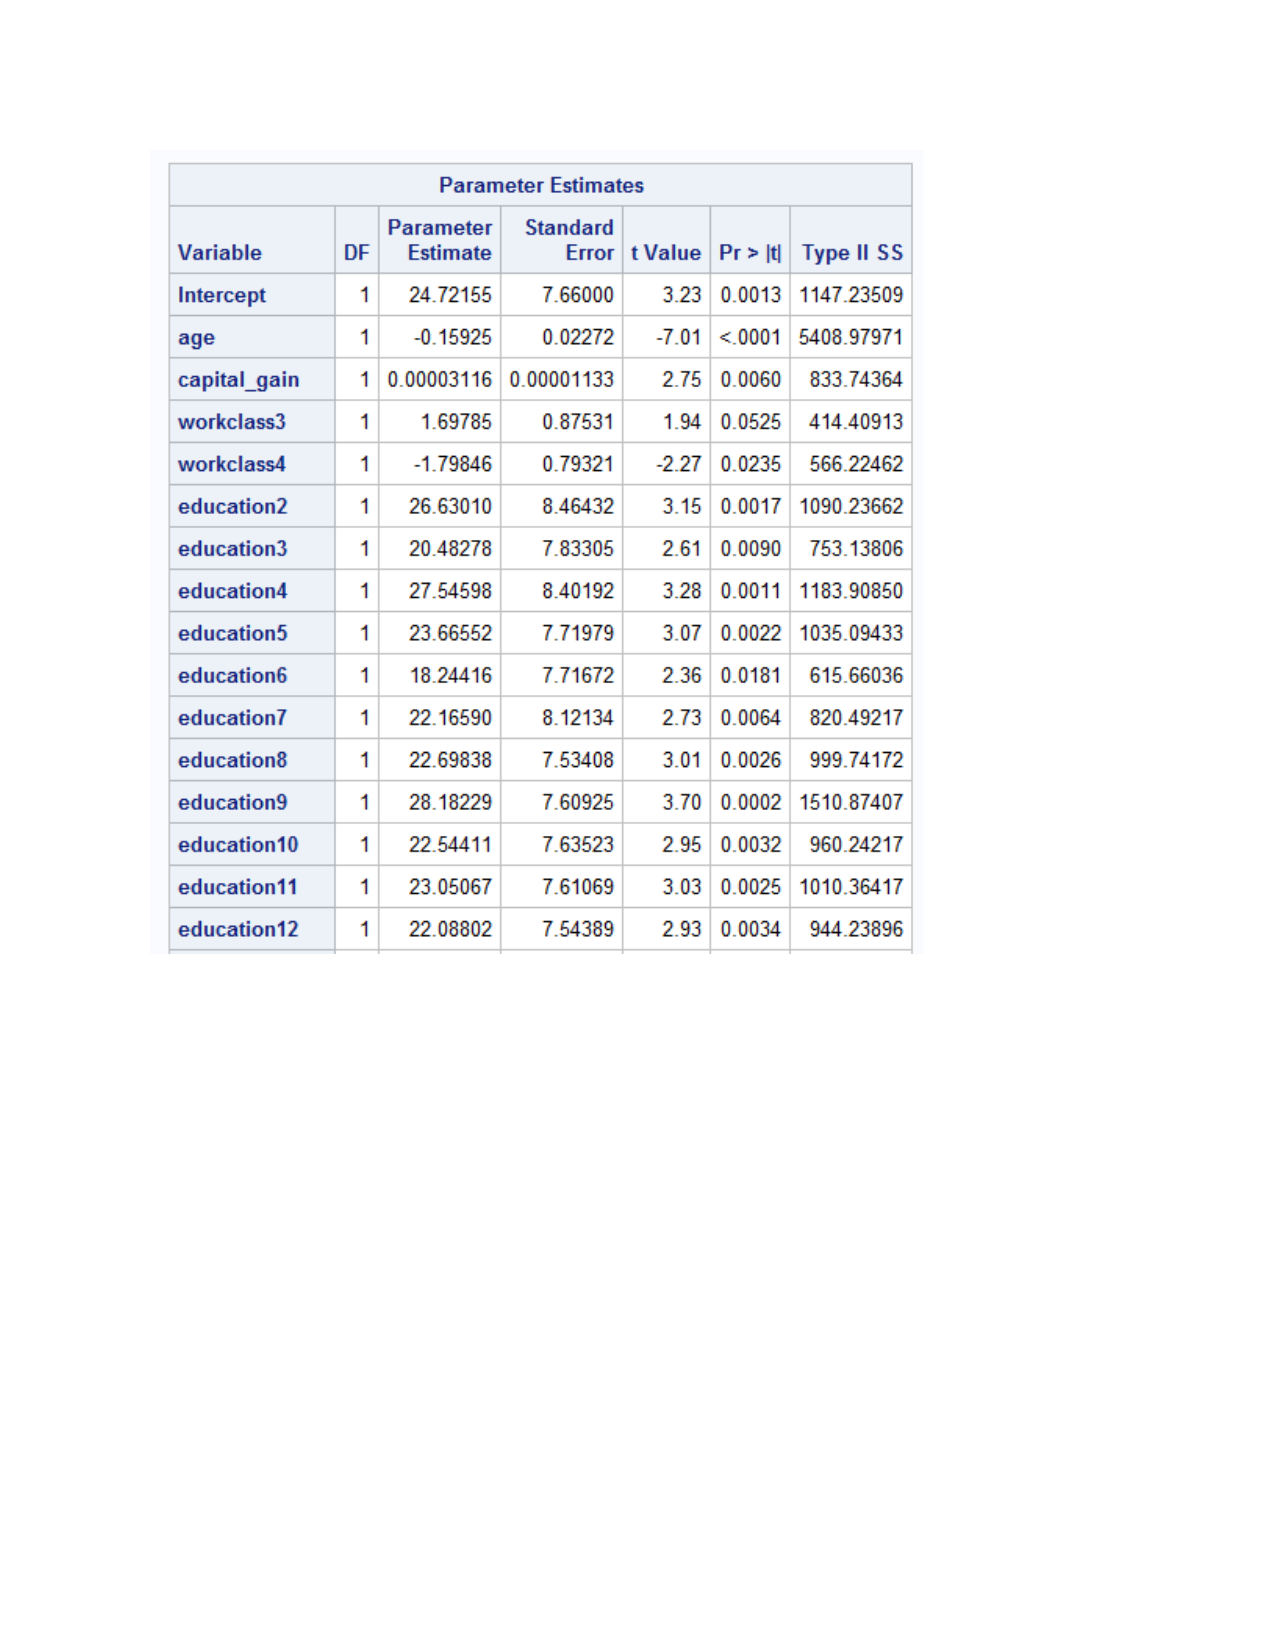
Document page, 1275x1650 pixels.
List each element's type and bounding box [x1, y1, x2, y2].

picture [150, 150, 924, 954]
